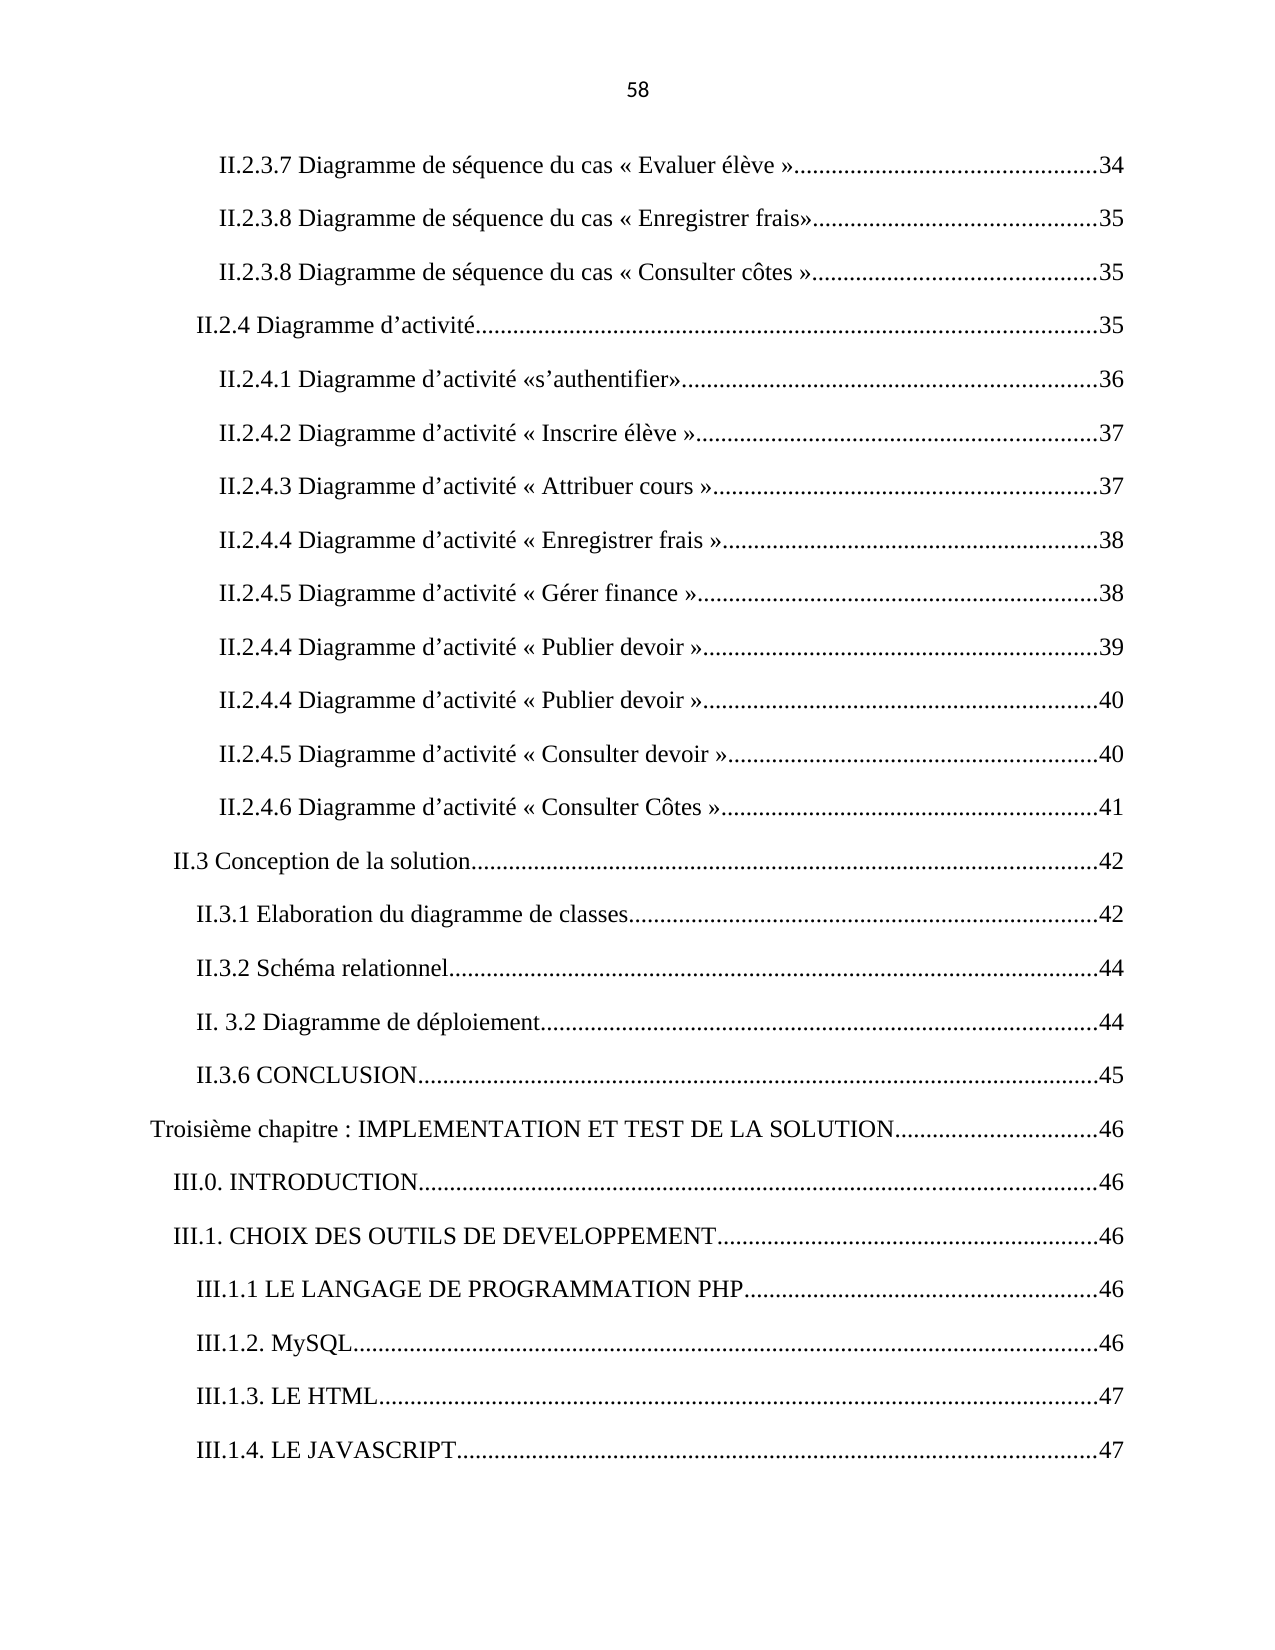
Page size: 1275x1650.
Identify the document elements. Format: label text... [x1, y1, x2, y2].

text II.2.3.8 Diagramme de séquence du cas « Consulter côtes » 35 [219, 257, 1125, 286]
text II.2.4.2 Diagramme d’activité « Inscrire élève » 37 [219, 418, 1125, 446]
text II. 3.2 Diagramme de déploiement 44 [196, 1007, 1125, 1035]
text III.0. INTRODUCTION 46 [173, 1167, 1125, 1196]
text II.2.4.4 Diagramme d’activité « Publier devoir » 40 [219, 685, 1125, 714]
text II.3.2 Schéma relationnel 44 [196, 953, 1125, 982]
text II.2.4.1 Diagramme d’activité «s’authentifier». 36 [219, 364, 1125, 393]
text II.2.4.5 Diagramme d’activité « Gérer finance » 38 [219, 578, 1125, 607]
text II.2.3.7 Diagramme de séquence du cas « Evaluer élève » 34 [219, 150, 1125, 179]
text II.2.4.4 Diagramme d’activité « Enregistrer frais » 38 [219, 525, 1125, 553]
text III.1.4. LE JAVASCRIPT 47 [196, 1435, 1125, 1464]
text II.3 Conception de la solution 42 [173, 846, 1125, 875]
text II.3.1 Elaboration du diagramme de classes 42 [196, 899, 1125, 928]
text II.2.3.8 Diagramme de séquence du cas « Enregistrer frais» 35 [219, 203, 1125, 232]
text III.1. CHOIX DES OUTILS DE DEVELOPPEMENT 46 [173, 1221, 1125, 1249]
text Troisième chapitre : IMPLEMENTATION ET TEST DE LA SOLUTION 46 [150, 1114, 1125, 1142]
text II.3.6 CONCLUSION 45 [196, 1060, 1125, 1089]
text III.1.2. MySQL 46 [196, 1328, 1125, 1357]
text III.1.1 LE LANGAGE DE PROGRAMMATION PHP 46 [196, 1274, 1125, 1303]
text II.2.4.3 Diagramme d’activité « Attribuer cours » 37 [219, 471, 1125, 500]
text II.2.4.5 Diagramme d’activité « Consulter devoir ». 40 [219, 739, 1125, 768]
text II.2.4 Diagramme d’activité 35 [196, 311, 1125, 339]
text III.1.3. LE HTML 47 [196, 1381, 1125, 1410]
text II.2.4.4 Diagramme d’activité « Publier devoir » 39 [219, 632, 1125, 661]
text II.2.4.6 Diagramme d’activité « Consulter Côtes » 41 [219, 792, 1125, 821]
